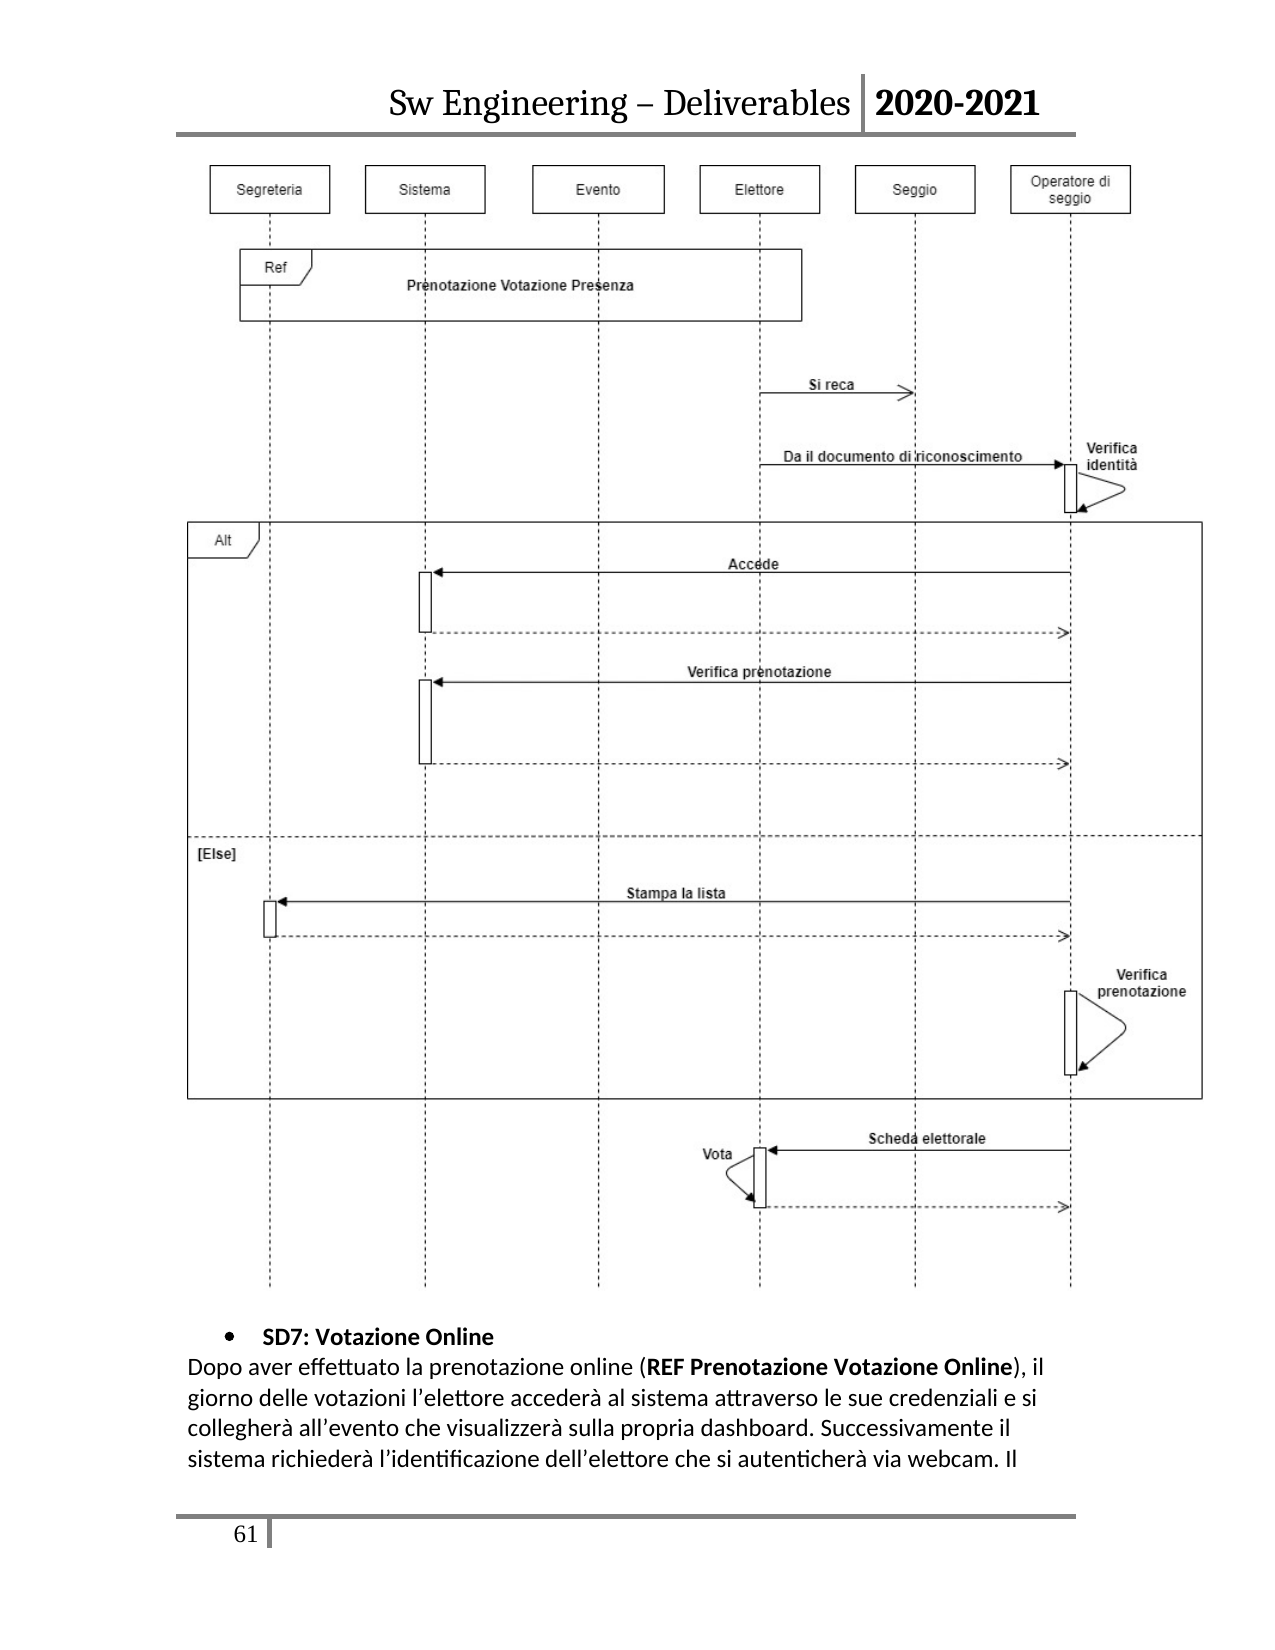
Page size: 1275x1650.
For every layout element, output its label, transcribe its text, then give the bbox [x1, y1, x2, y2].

picture [187, 165, 1204, 1291]
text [187, 1351, 1087, 1473]
list SD7: Votazione Online [225, 1321, 1087, 1351]
